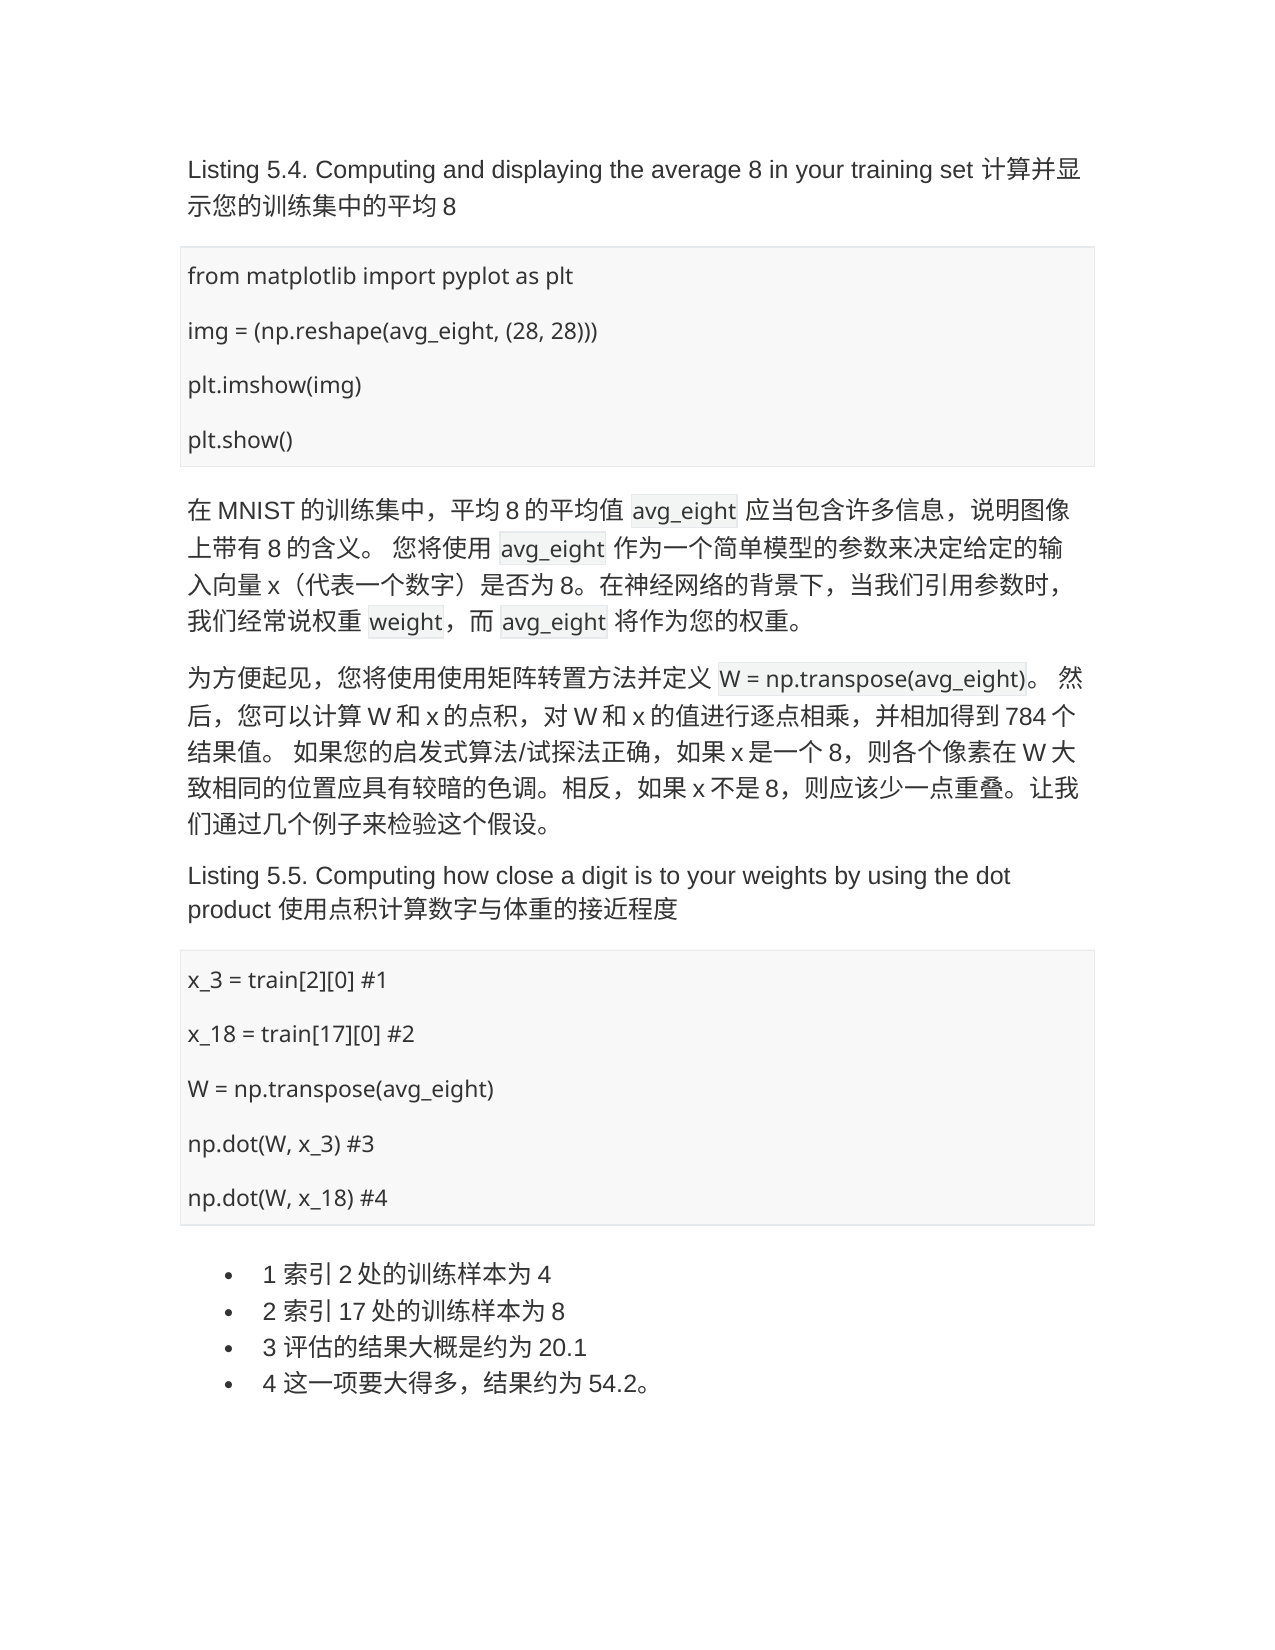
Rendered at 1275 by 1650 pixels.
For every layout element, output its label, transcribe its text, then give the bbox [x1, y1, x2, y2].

text np.dot(W, x_18) #4 [181, 1168, 1094, 1224]
text 为方便起见，您将使用使用矩阵转置方法并定义W = np.transpose(avg_eight)。 然后，您可以计算W和x的点积，对W和x的值进行逐点相乘，并相加得到784个结果值。 如果您的启发式算法/试探法正确，如果x是一个8，则各个像素在W大致相同的位置应具有较暗的色调。相反，如果x不是8，则应该少一点重叠。让我们通过几个例子来检验这个假设。 [187, 659, 1087, 841]
text plt.imshow(img) [181, 355, 1094, 401]
text x_18 = train[17][0] #2 [181, 1004, 1094, 1049]
text Listing 5.5. Computing how close a digit is to your weights by using the dot product 使用点积计算数字与体重的接近程度 [187, 861, 1087, 926]
text plt.show() [181, 410, 1094, 466]
text np.dot(W, x_3) #3 [181, 1114, 1094, 1159]
list 3 评估的结果大概是约为20.1 [225, 1327, 1087, 1363]
list 2 索引17处的训练样本为8 [225, 1291, 1087, 1327]
text 在MNIST的训练集中，平均8的平均值 avg_eight 应当包含许多信息，说明图像上带有8的含义。 您将使用 avg_eight 作为一个简单模型的参数来决定给定的输入向量x（代表一个数字）是否为8。在神经网络的背景下，当我们引用参数时，我们经常说权重weight，而 avg_eight 将作为您的权重。 [187, 491, 1087, 639]
text W = np.transpose(avg_eight) [181, 1059, 1094, 1104]
text img = (np.reshape(avg_eight, (28, 28))) [181, 301, 1094, 346]
text Listing 5.4. Computing and displaying the average 8 in your training set 计算并显示您的训练集中的平均8 [187, 150, 1087, 222]
text x_3 = train[2][0] #1 [181, 951, 1094, 995]
text from matplotlib import pyplot as plt [181, 248, 1094, 291]
list 1 索引2处的训练样本为4 [225, 1255, 1087, 1291]
list 4 这一项要大得多，结果约为54.2。 [225, 1363, 1087, 1400]
